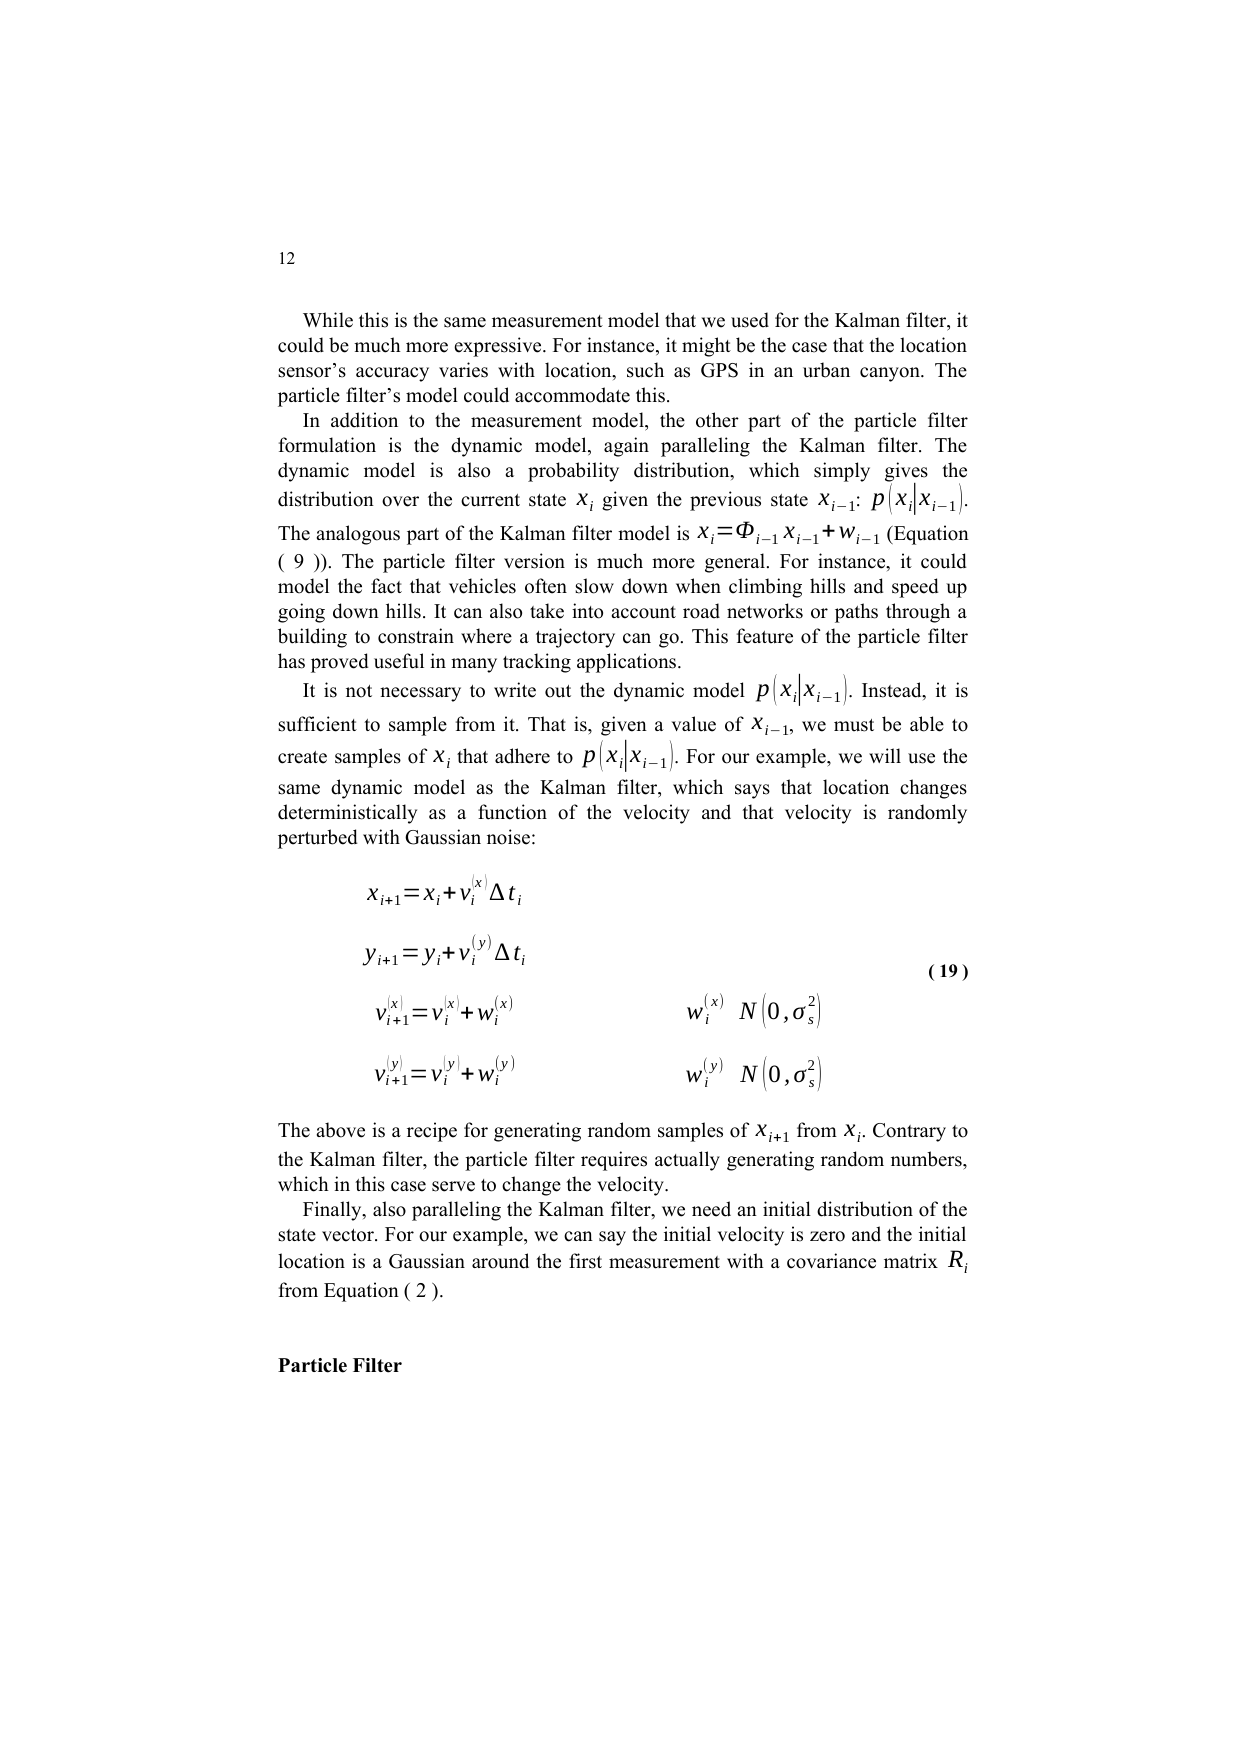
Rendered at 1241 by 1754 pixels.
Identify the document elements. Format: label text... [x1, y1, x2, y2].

table_header ( 19 ) [887, 849, 980, 1114]
table_header [596, 849, 887, 1114]
subtitle Particle Filter [278, 1352, 968, 1377]
text The above is a recipe for generating random samples of from . Contrary to the Kalman filter, the particle filter requires actually generating random numbers, which in this case serve to change the velocity. [278, 1114, 968, 1196]
text In addition to the measurement model, the other part of the particle filter formulation is the dynamic model, again paralleling the Kalman filter. The dynamic model is also a probability distribution, which simply gives the distribution over the current state given the previous state : . The analogous part of the Kalman filter model is (Equation ( 9 )). The particle filter version is much more general. For instance, it could model the fact that vehicles often slow down when climbing hills and speed up going down hills. It can also take into account road networks or paths through a building to constrain where a trajectory can go. This feature of the particle filter has proved useful in many tracking applications. [278, 407, 968, 673]
text Finally, also paralleling the Kalman filter, we need an initial distribution of the state vector. For our example, we can say the initial velocity is zero and the initial location is a Gaussian around the first measurement with a covariance matrix from Equation ( 2 ). [278, 1196, 968, 1302]
table_header [266, 849, 596, 1114]
text It is not necessary to write out the dynamic model . Instead, it is sufficient to sample from it. That is, given a value of , we must be able to create samples of that adhere to . For our example, we will use the same dynamic model as the Kalman filter, which says that location changes deterministically as a function of the velocity and that velocity is randomly perturbed with Gaussian noise: [278, 673, 968, 849]
text While this is the same measurement model that we used for the Kalman filter, it could be much more expressive. For instance, it might be the case that the location sensor’s accuracy varies with location, such as GPS in an urban canyon. The particle filter’s model could accommodate this. [278, 307, 968, 407]
